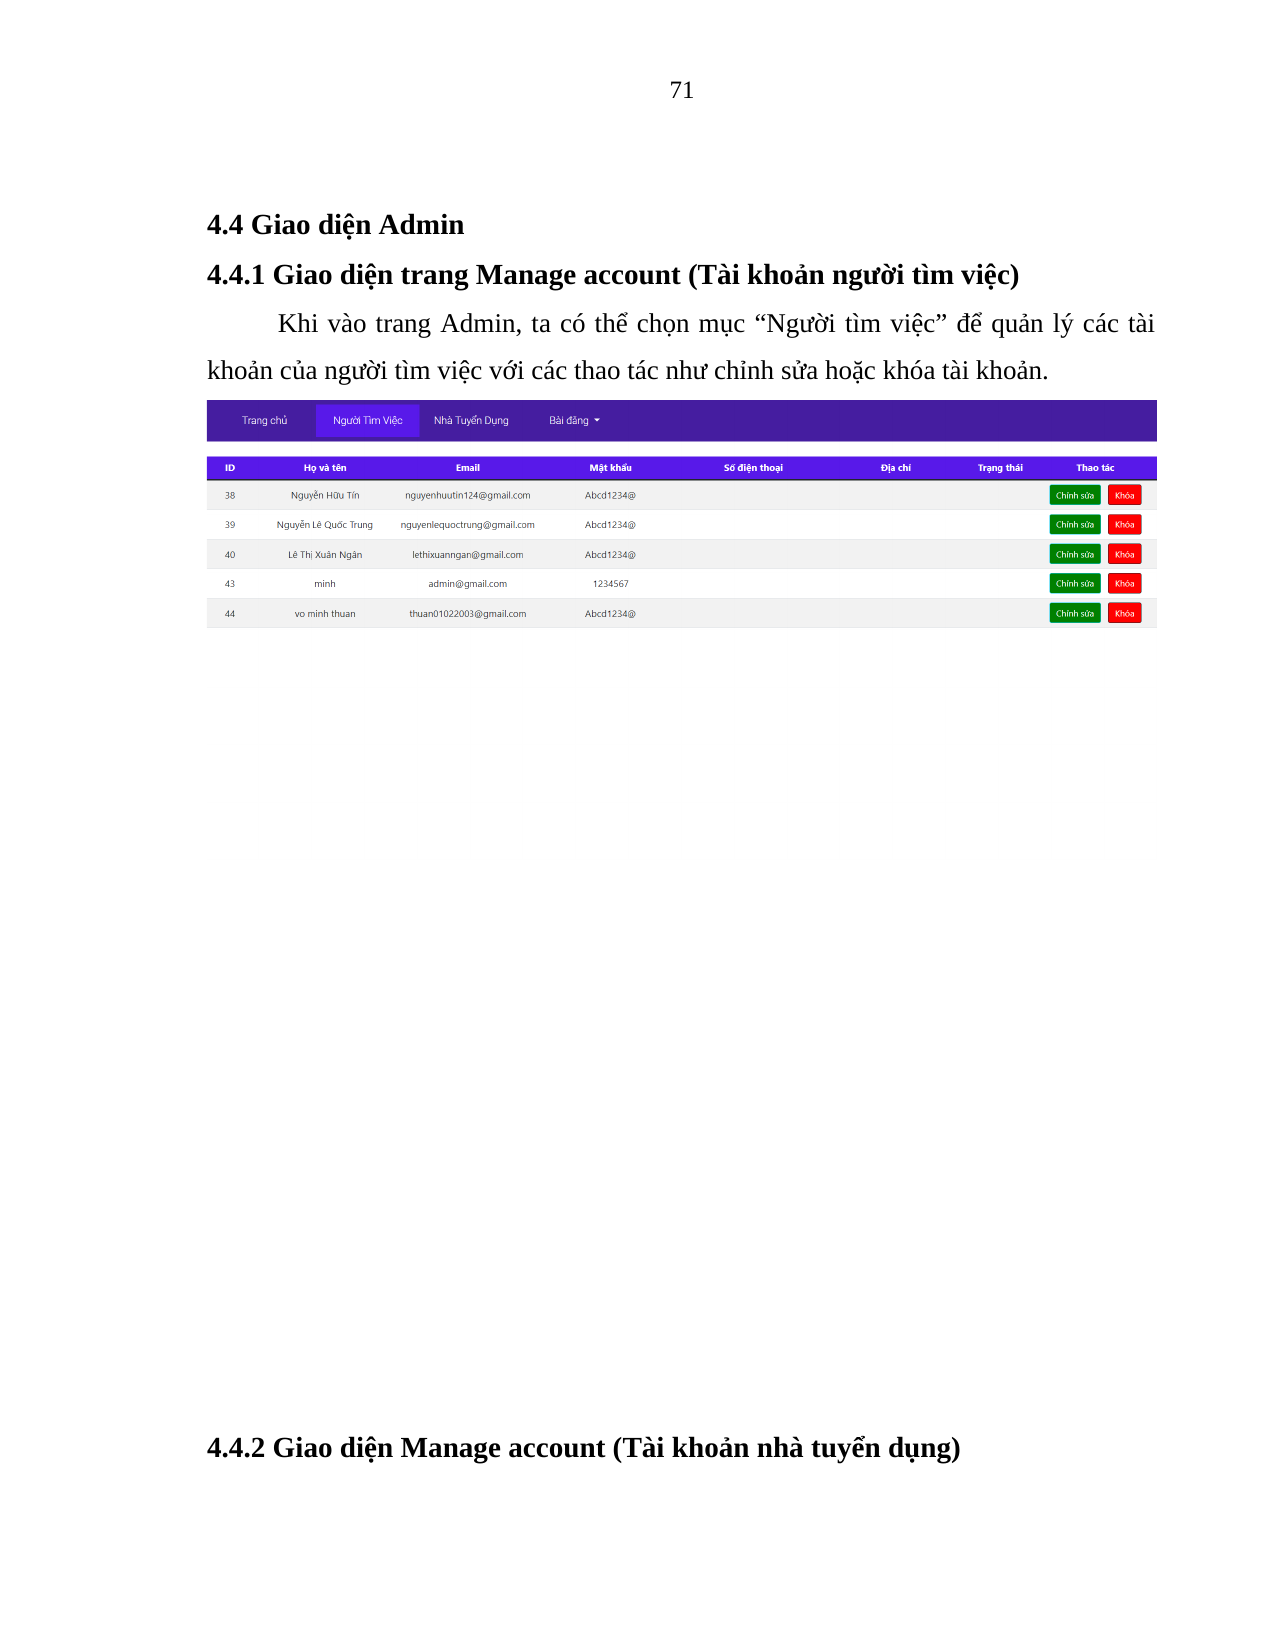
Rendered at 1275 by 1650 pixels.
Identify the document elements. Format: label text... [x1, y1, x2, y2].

picture [206, 400, 1157, 860]
text 4.4.2 Giao diện Manage account (Tài khoản nhà tuyển dụng) [207, 1430, 1157, 1464]
text 4.4 Giao diện Admin [207, 207, 1157, 240]
text 4.4.1 Giao diện trang Manage account (Tài khoản người tìm việc) [207, 257, 1157, 291]
text Khi vào trang Admin, ta có thể chọn mục “Người tìm việc” để quản lý các tài khoản của người tìm việc với các thao tác như chỉnh sửa hoặc khóa tài khoản. [207, 307, 1157, 385]
